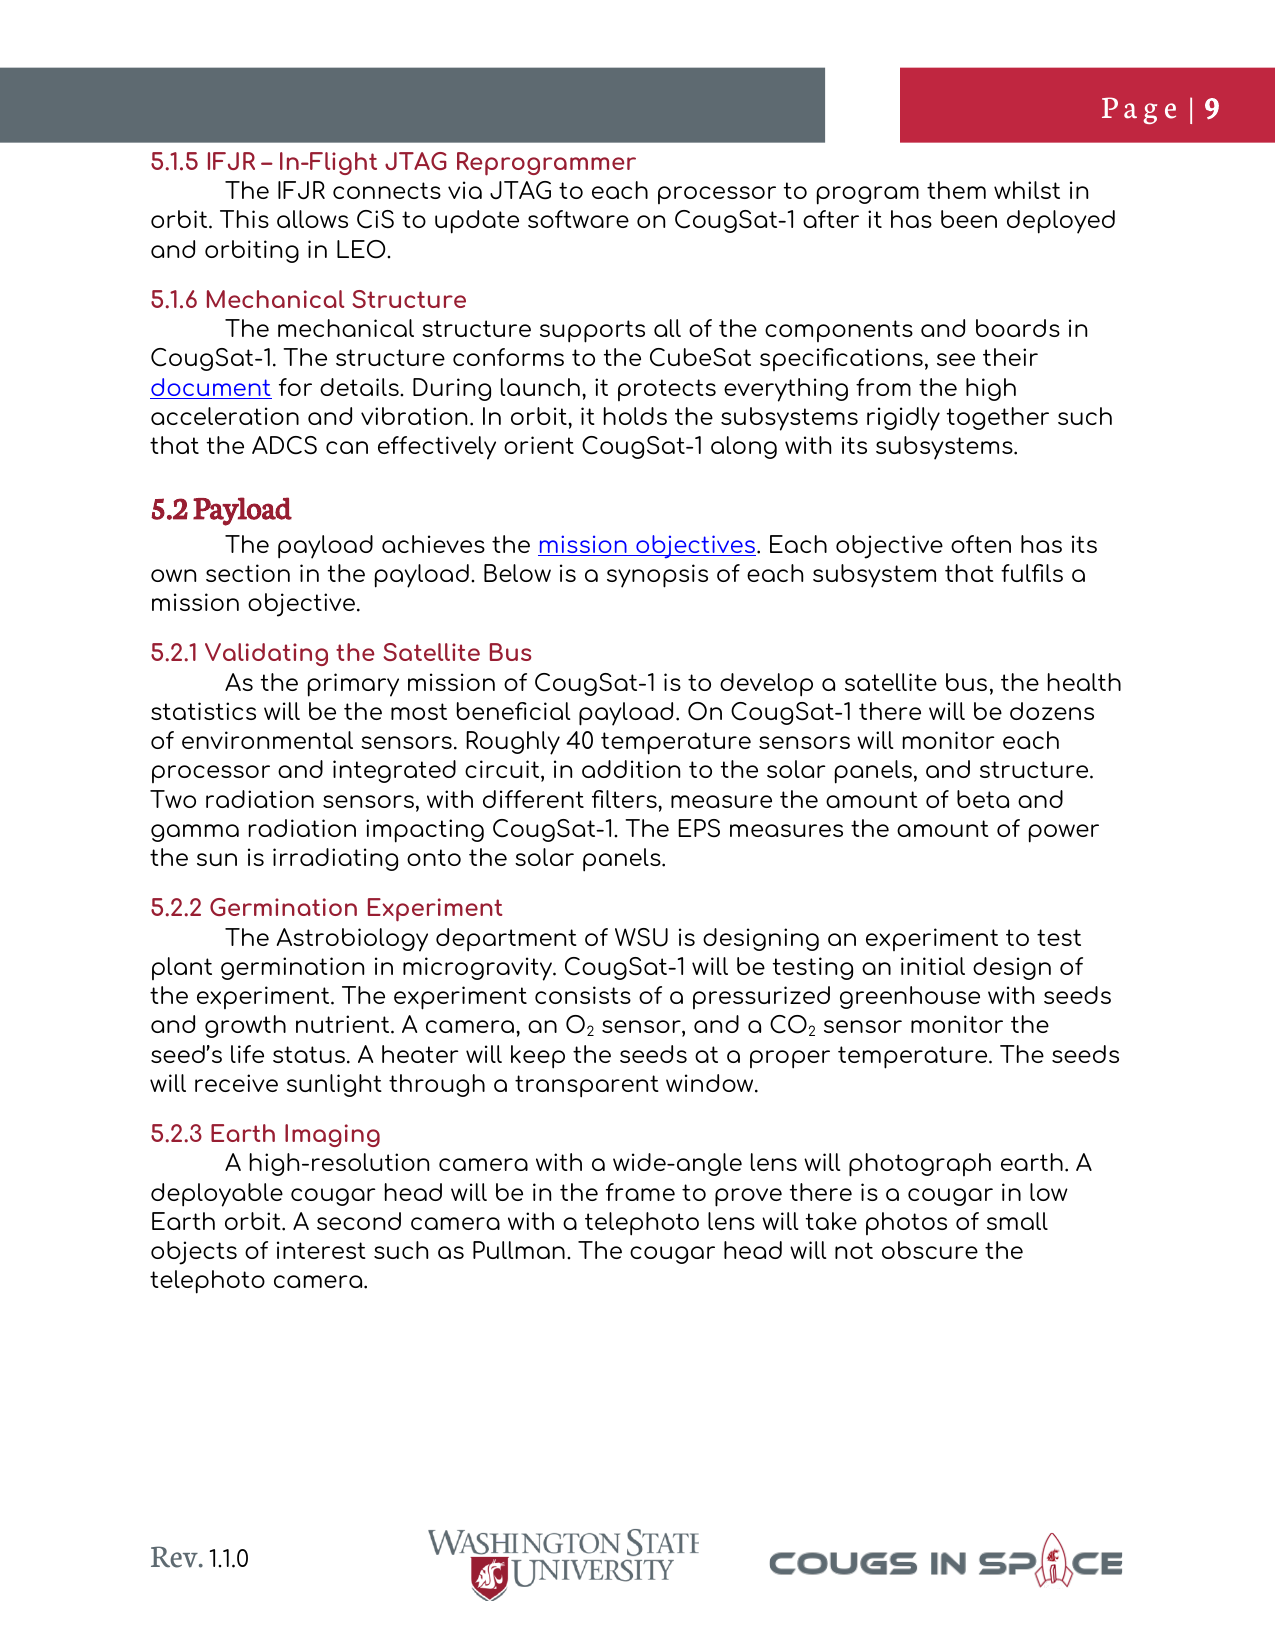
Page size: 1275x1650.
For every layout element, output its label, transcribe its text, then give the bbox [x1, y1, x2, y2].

subtitle 5.2 Payload [150, 484, 1125, 527]
text The Astrobiology department of WSU is designing an experiment to test plant germination in microgravity. CougSat-1 will be testing an initial design of the experiment. The experiment consists of a pressurized greenhouse with seeds and growth nutrient. A camera, an O2 sensor, and a CO2 sensor monitor the seed’s life status. A heater will keep the seeds at a proper temperature. The seeds will receive sunlight through a transparent window. [150, 926, 1125, 1098]
text The IFJR connects via JTAG to each processor to program them whilst in orbit. This allows CiS to update software on CougSat-1 after it has been deployed and orbiting in LEO. [150, 179, 1125, 263]
text The payload achieves the mission objectives. Each objective often has its own section in the payload. Below is a synopsis of each subsystem that fulfils a mission objective. [150, 533, 1125, 617]
subtitle 5.1.5 IFJR – In-Flight JTAG Reprogrammer [150, 150, 1125, 176]
subtitle 5.2.1 Validating the Satellite Bus [150, 641, 1125, 667]
subtitle 5.2.2 Germination Experiment [150, 896, 1125, 922]
text As the primary mission of CougSat-1 is to develop a satellite bus, the health statistics will be the most beneficial payload. On CougSat-1 there will be dozens of environmental sensors. Roughly 40 temperature sensors will monitor each processor and integrated circuit, in addition to the solar panels, and structure. Two radiation sensors, with different filters, measure the amount of beta and gamma radiation impacting CougSat-1. The EPS measures the amount of power the sun is irradiating onto the solar panels. [150, 671, 1125, 872]
subtitle 5.1.6 Mechanical Structure [150, 288, 1125, 313]
subtitle 5.2.3 Earth Imaging [150, 1122, 1125, 1148]
text A high-resolution camera with a wide-angle lens will photograph earth. A deployable cougar head will be in the frame to prove there is a cougar in low Earth orbit. A second camera with a telephoto lens will take photos of small objects of interest such as Pullman. The cougar head will not obscure the telephoto camera. [150, 1151, 1125, 1294]
picture [426, 1528, 699, 1601]
text The mechanical structure supports all of the components and boards in CougSat-1. The structure conforms to the CubeSat specifications, see their document for details. During launch, it protects everything from the high acceleration and vibration. In orbit, it holds the subsystems rigidly together such that the ADCS can effectively orient CougSat-1 along with its subsystems. [150, 317, 1125, 460]
picture [769, 1532, 1123, 1589]
